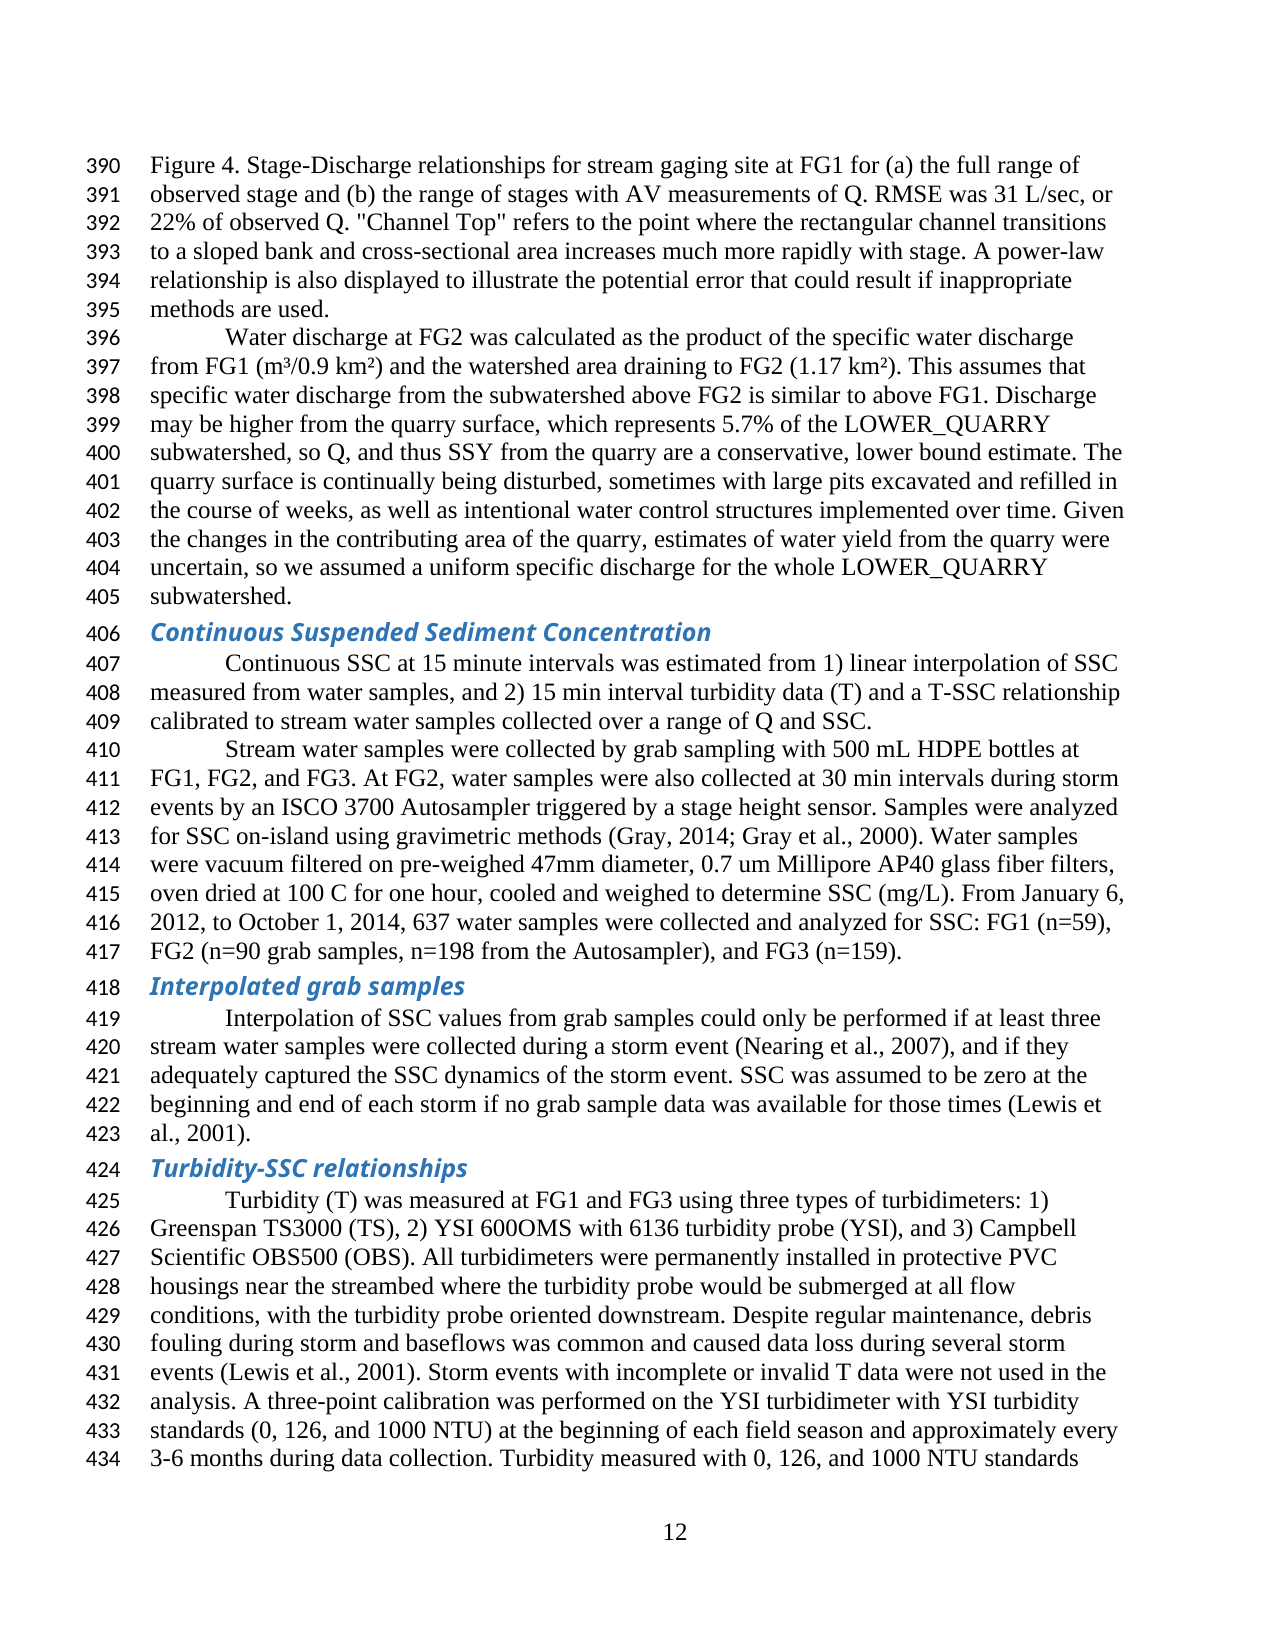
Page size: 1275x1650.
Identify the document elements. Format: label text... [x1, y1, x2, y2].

subtitle Continuous Suspended Sediment Concentration [150, 614, 1125, 648]
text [150, 1185, 1125, 1472]
text Stream water samples were collected by grab sampling with 500 mL HDPE bottles at FG1, FG2, and FG3. At FG2, water samples were also collected at 30 min intervals during storm events by an ISCO 3700 Autosampler triggered by a stage height sensor. Samples were analyzed for SSC on-island using gravimetric methods (Gray, 2014; Gray et al., 2000). Water samples were vacuum filtered on pre-weighed 47mm diameter, 0.7 um Millipore AP40 glass fiber filters, oven dried at 100 C for one hour, cooled and weighed to determine SSC (mg/L). From January 6, 2012, to October 1, 2014, 637 water samples were collected and analyzed for SSC: FG1 (n=59), FG2 (n=90 grab samples, n=198 from the Autosampler), and FG3 (n=159). [150, 734, 1125, 964]
subtitle Turbidity-SSC relationships [150, 1151, 1125, 1185]
text Continuous SSC at 15 minute intervals was estimated from 1) linear interpolation of SSC measured from water samples, and 2) 15 min interval turbidity data (T) and a T-SSC relationship calibrated to stream water samples collected over a range of Q and SSC. [150, 648, 1125, 734]
text Figure 4. Stage-Discharge relationships for stream gaging site at FG1 for (a) the full range of observed stage and (b) the range of stages with AV measurements of Q. RMSE was 31 L/sec, or 22% of observed Q. "Channel Top" refers to the point where the rectangular channel transitions to a sloped bank and cross-sectional area increases much more rapidly with stage. A power-law relationship is also displayed to illustrate the potential error that could result if inappropriate methods are used. [150, 150, 1125, 322]
text Water discharge at FG2 was calculated as the product of the specific water discharge from FG1 (m³/0.9 km²) and the watershed area draining to FG2 (1.17 km²). This assumes that specific water discharge from the subwatershed above FG2 is similar to above FG1. Discharge may be higher from the quarry surface, which represents 5.7% of the LOWER_QUARRY subwatershed, so Q, and thus SSY from the quarry are a conservative, lower bound estimate. The quarry surface is continually being disturbed, sometimes with large pits excavated and refilled in the course of weeks, as well as intentional water control structures implemented over time. Given the changes in the contributing area of the quarry, estimates of water yield from the quarry were uncertain, so we assumed a uniform specific discharge for the whole LOWER_QUARRY subwatershed. [150, 322, 1125, 610]
subtitle Interpolated grab samples [150, 969, 1125, 1003]
text Interpolation of SSC values from grab samples could only be performed if at least three stream water samples were collected during a storm event (Nearing et al., 2007), and if they adequately captured the SSC dynamics of the storm event. SSC was assumed to be zero at the beginning and end of each storm if no grab sample data was available for those times (Lewis et al., 2001). [150, 1003, 1125, 1146]
